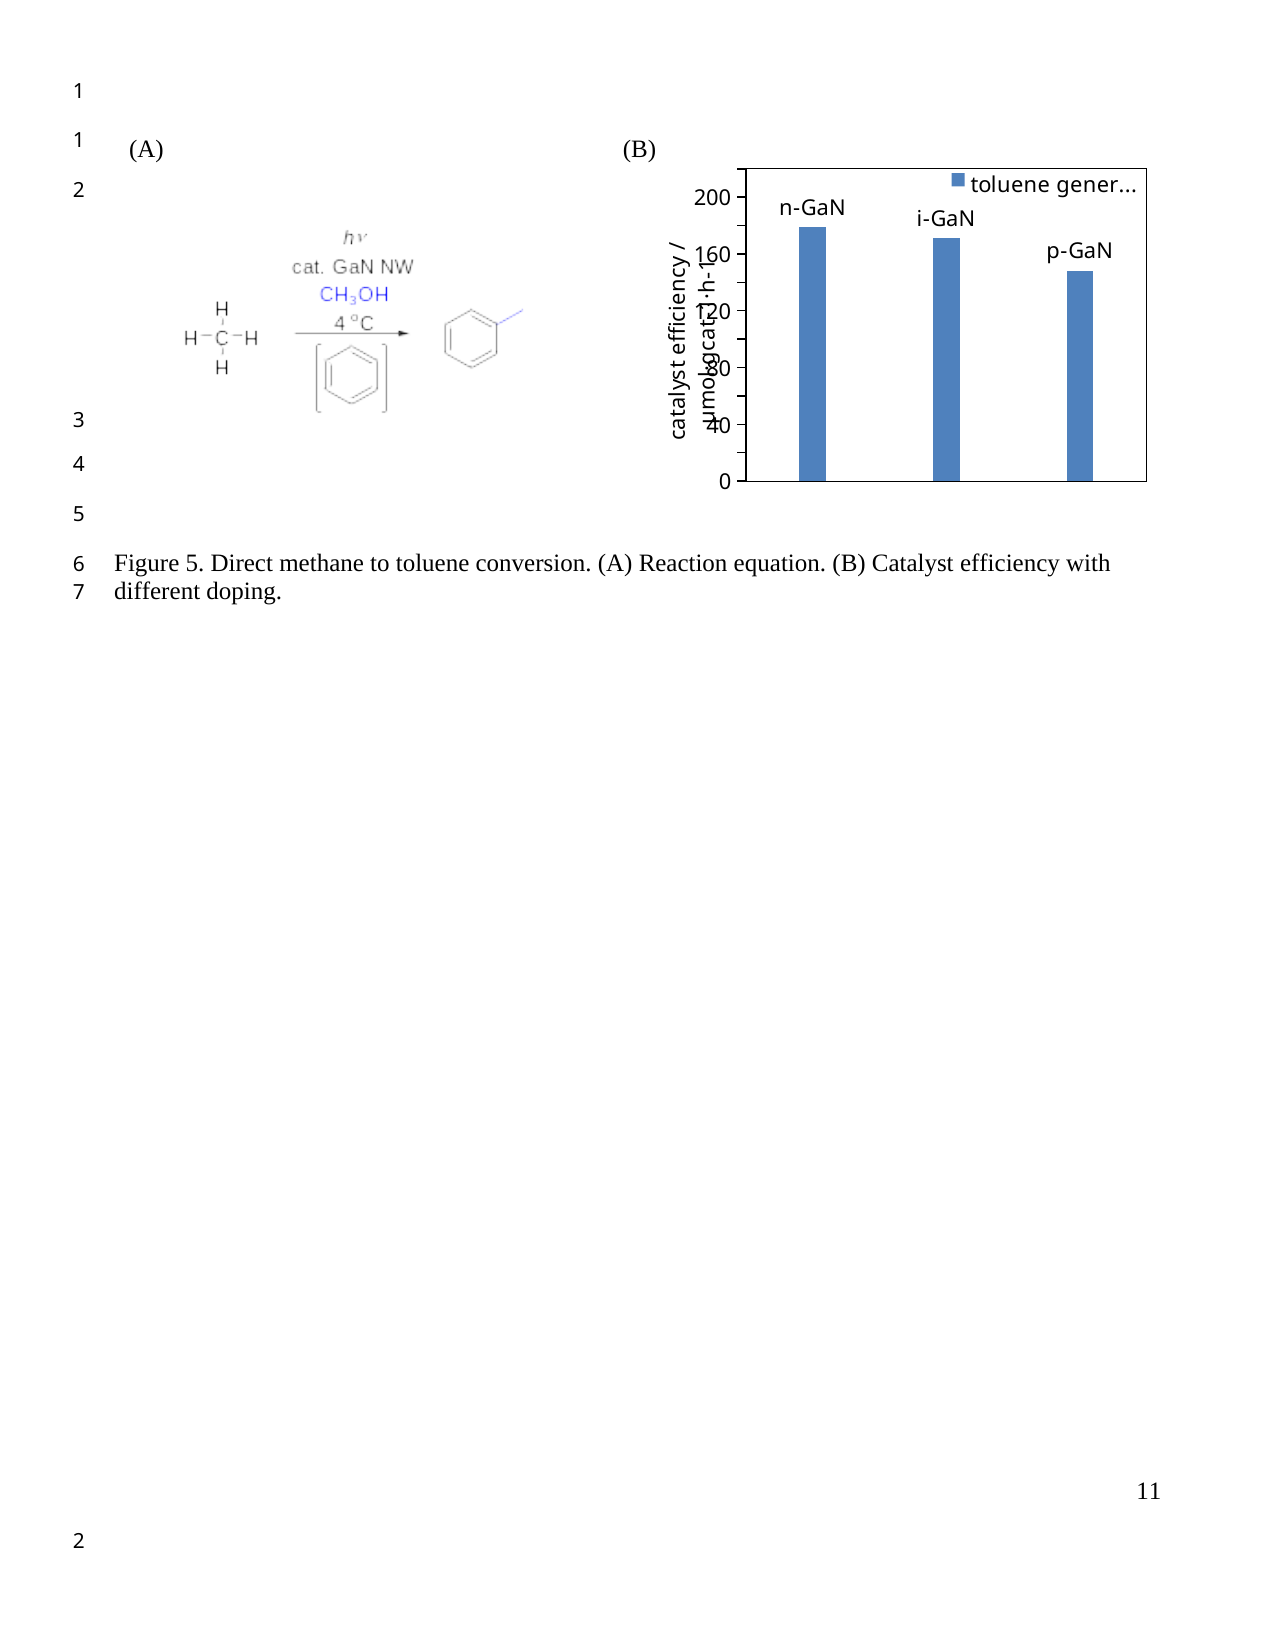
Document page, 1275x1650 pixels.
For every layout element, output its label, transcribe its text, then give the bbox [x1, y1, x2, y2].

text Figure 5. Direct methane to toluene conversion. (A) Reaction equation. (B) Catalyst efficiency with different doping. [114, 548, 1161, 605]
